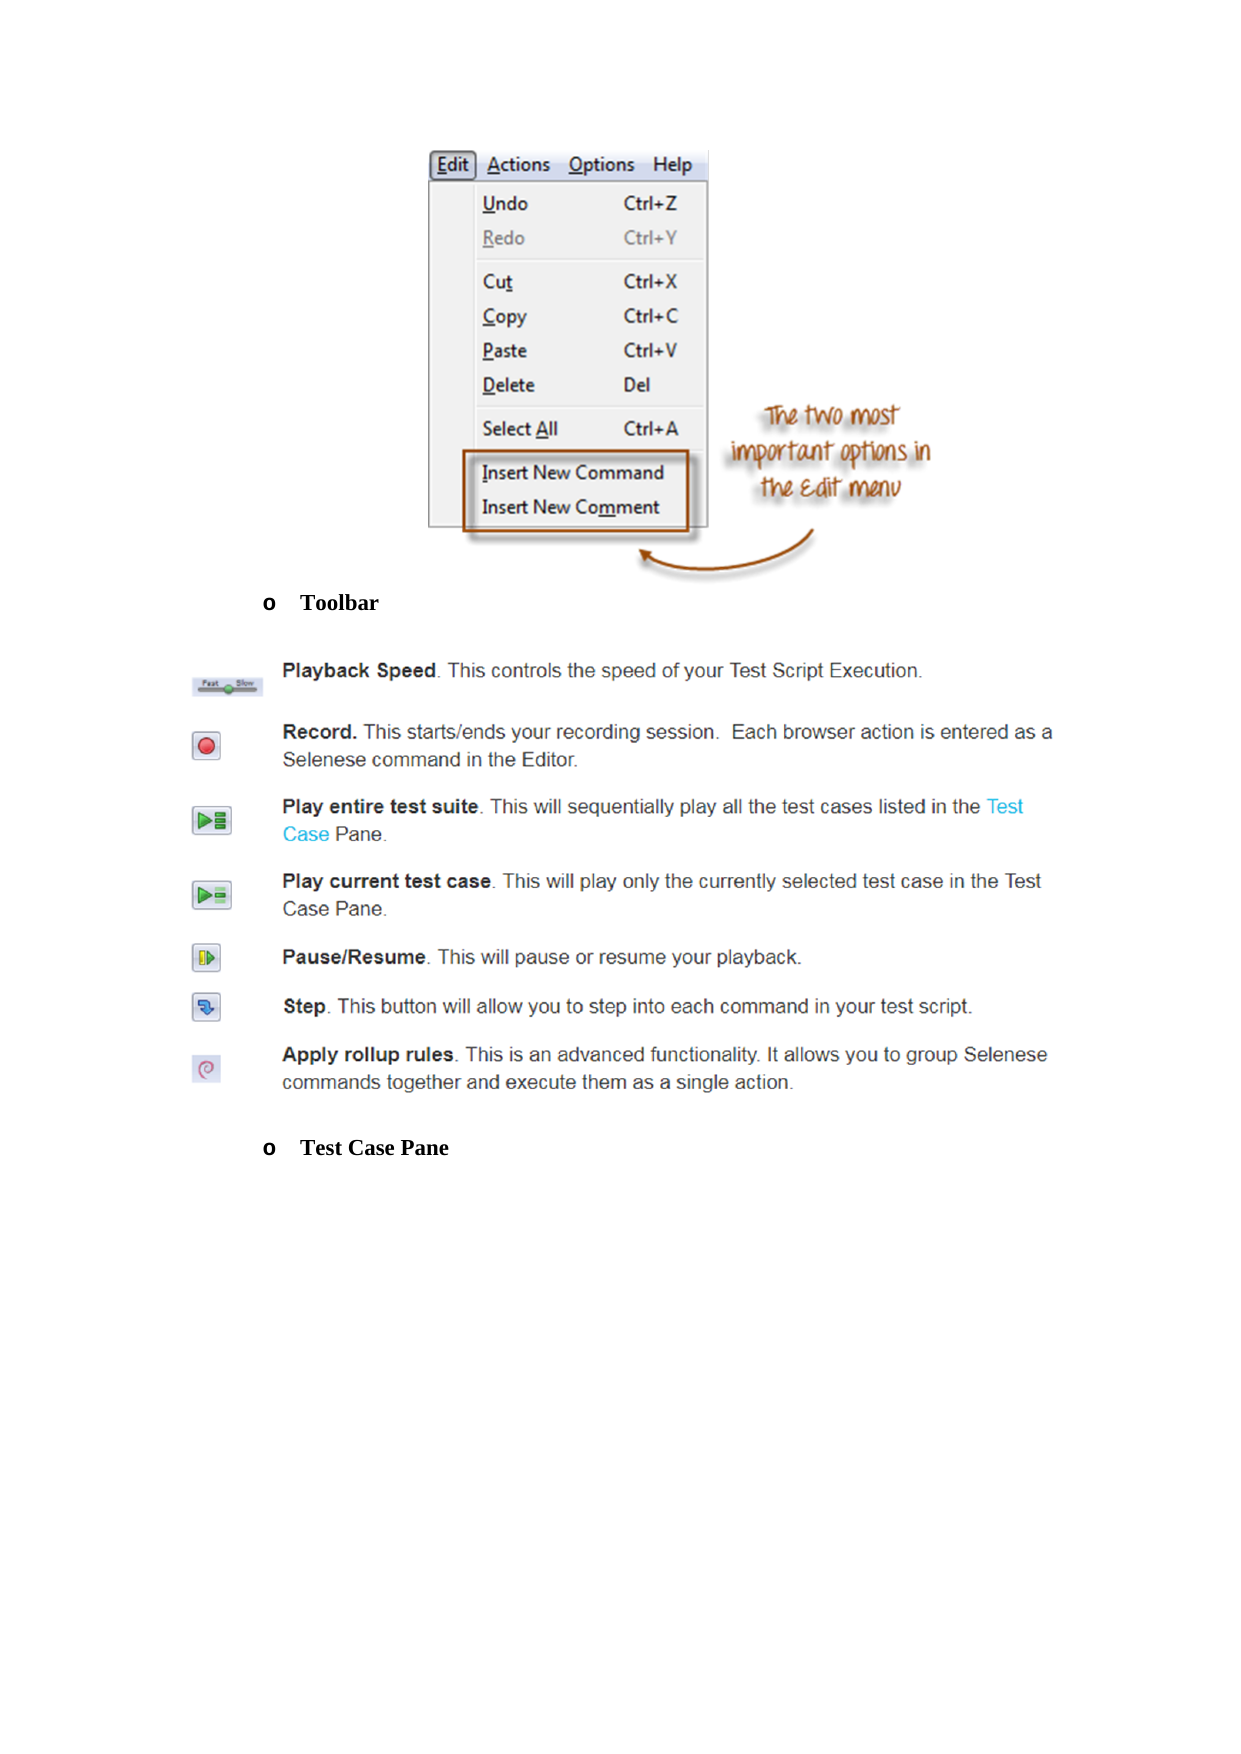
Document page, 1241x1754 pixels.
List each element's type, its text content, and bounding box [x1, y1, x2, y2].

picture [165, 636, 1076, 1115]
picture [428, 150, 963, 587]
list Test Case Pane [262, 1133, 1090, 1162]
list Toolbar [262, 589, 1090, 617]
